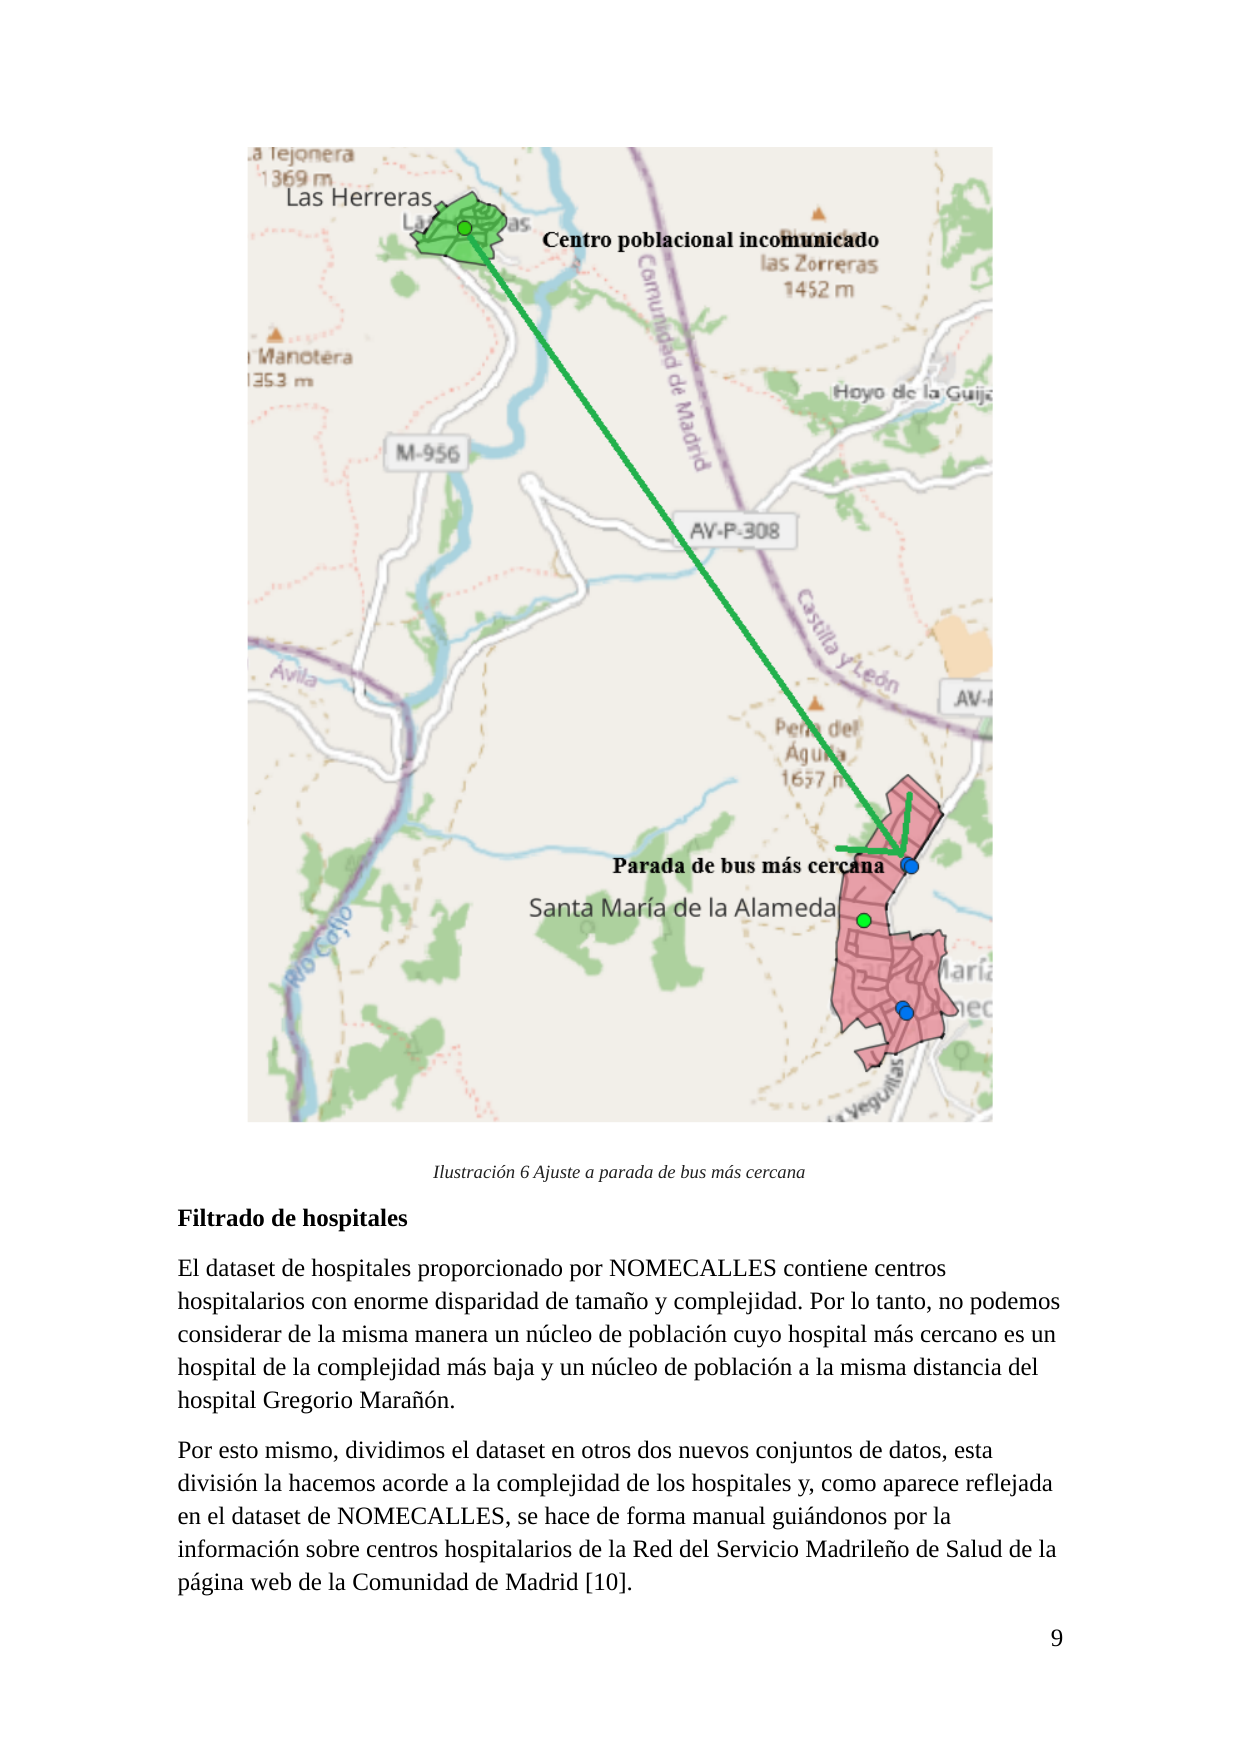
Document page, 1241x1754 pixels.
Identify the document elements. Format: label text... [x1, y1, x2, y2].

picture [247, 147, 993, 1141]
text Ilustración 6 Ajuste a parada de bus más cercana [177, 1161, 1063, 1183]
text El dataset de hospitales proporcionado por NOMECALLES contiene centros hospitalarios con enorme disparidad de tamaño y complejidad. Por lo tanto, no podemos considerar de la misma manera un núcleo de población cuyo hospital más cercano es un hospital de la complejidad más baja y un núcleo de población a la misma distancia del hospital Gregorio Marañón. [177, 1253, 1063, 1414]
text Filtrado de hospitales [177, 1203, 1063, 1232]
text Por esto mismo, dividimos el dataset en otros dos nuevos conjuntos de datos, esta división la hacemos acorde a la complejidad de los hospitales y, como aparece reflejada en el dataset de NOMECALLES, se hace de forma manual guiándonos por la información sobre centros hospitalarios de la Red del Servicio Madrileño de Salud de la página web de la Comunidad de Madrid. [177, 1435, 1063, 1596]
